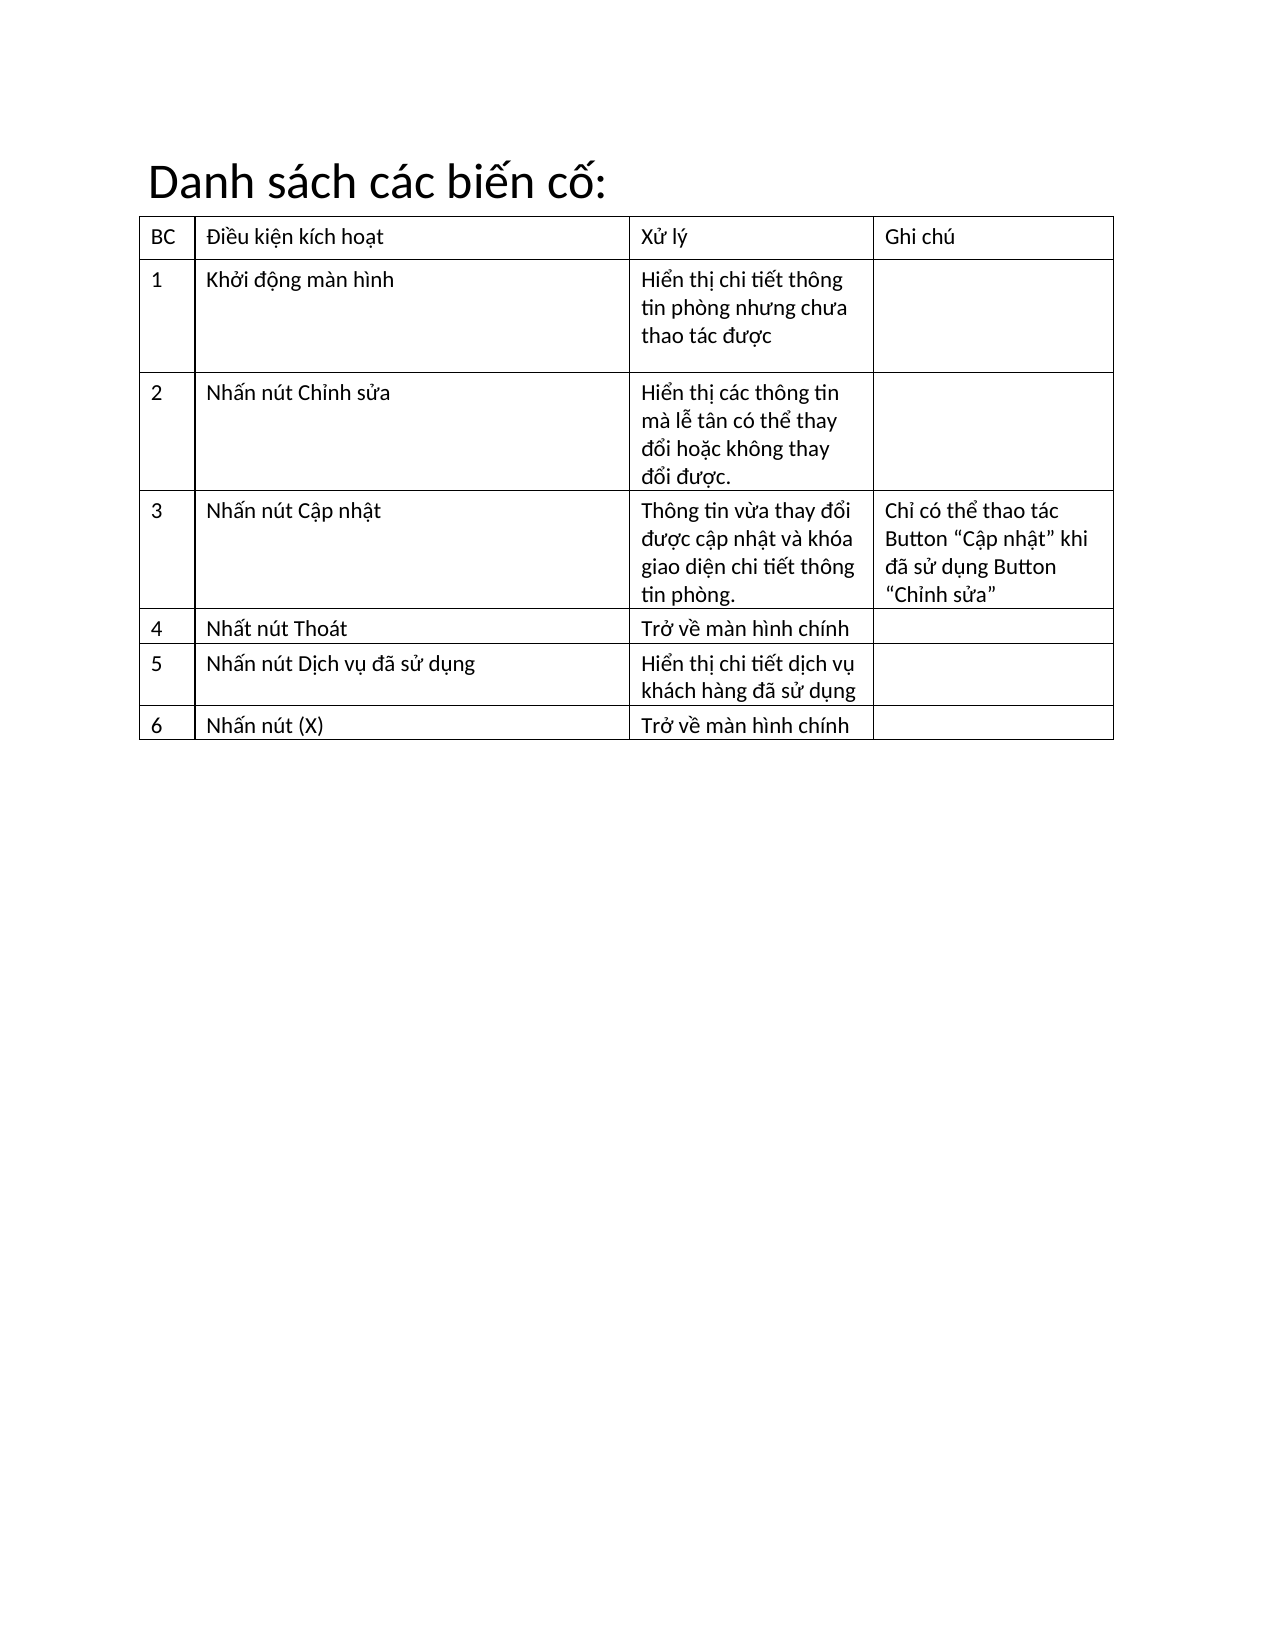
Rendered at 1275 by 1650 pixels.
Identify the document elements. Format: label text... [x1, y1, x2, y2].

table_cell Nhấn nút (X) [196, 706, 629, 739]
table_cell Chỉ có thể thao tác Button “Cập nhật” khi đã sử dụng Button “Chỉnh sửa” [874, 491, 1113, 608]
table_cell 6 [140, 706, 194, 739]
table_cell Hiển thị chi tiết thông tin phòng nhưng chưa thao tác được [630, 260, 873, 372]
table_cell [874, 609, 1113, 642]
table_cell 5 [140, 644, 194, 705]
table_cell Hiển thị các thông tin mà lễ tân có thể thay đổi hoặc không thay đổi được. [630, 373, 873, 490]
table_cell Nhất nút Thoát [196, 609, 629, 642]
table_cell [874, 260, 1113, 372]
table_cell [874, 644, 1113, 705]
table_cell Trở về màn hình chính [630, 706, 873, 739]
table_header Điều kiện kích hoạt [196, 217, 629, 259]
table_cell Thông tin vừa thay đổi được cập nhật và khóa giao diện chi tiết thông tin phòng. [630, 491, 873, 608]
table_cell 4 [140, 609, 194, 642]
table_cell Nhấn nút Dịch vụ đã sử dụng [196, 644, 629, 705]
table_cell [874, 706, 1113, 739]
table_cell 2 [140, 373, 194, 490]
text Danh sách các biến cố: [148, 150, 1125, 211]
table_cell [874, 373, 1113, 490]
table_cell Khởi động màn hình [196, 260, 629, 372]
table_cell 1 [140, 260, 194, 372]
table_header BC [140, 217, 194, 259]
table_cell Trở về màn hình chính [630, 609, 873, 642]
table_cell Nhấn nút Cập nhật [196, 491, 629, 608]
table_header Ghi chú [874, 217, 1113, 259]
table_header Xử lý [630, 217, 873, 259]
table_cell Hiển thị chi tiết dịch vụ khách hàng đã sử dụng [630, 644, 873, 705]
table_cell Nhấn nút Chỉnh sửa [196, 373, 629, 490]
table_cell 3 [140, 491, 194, 608]
